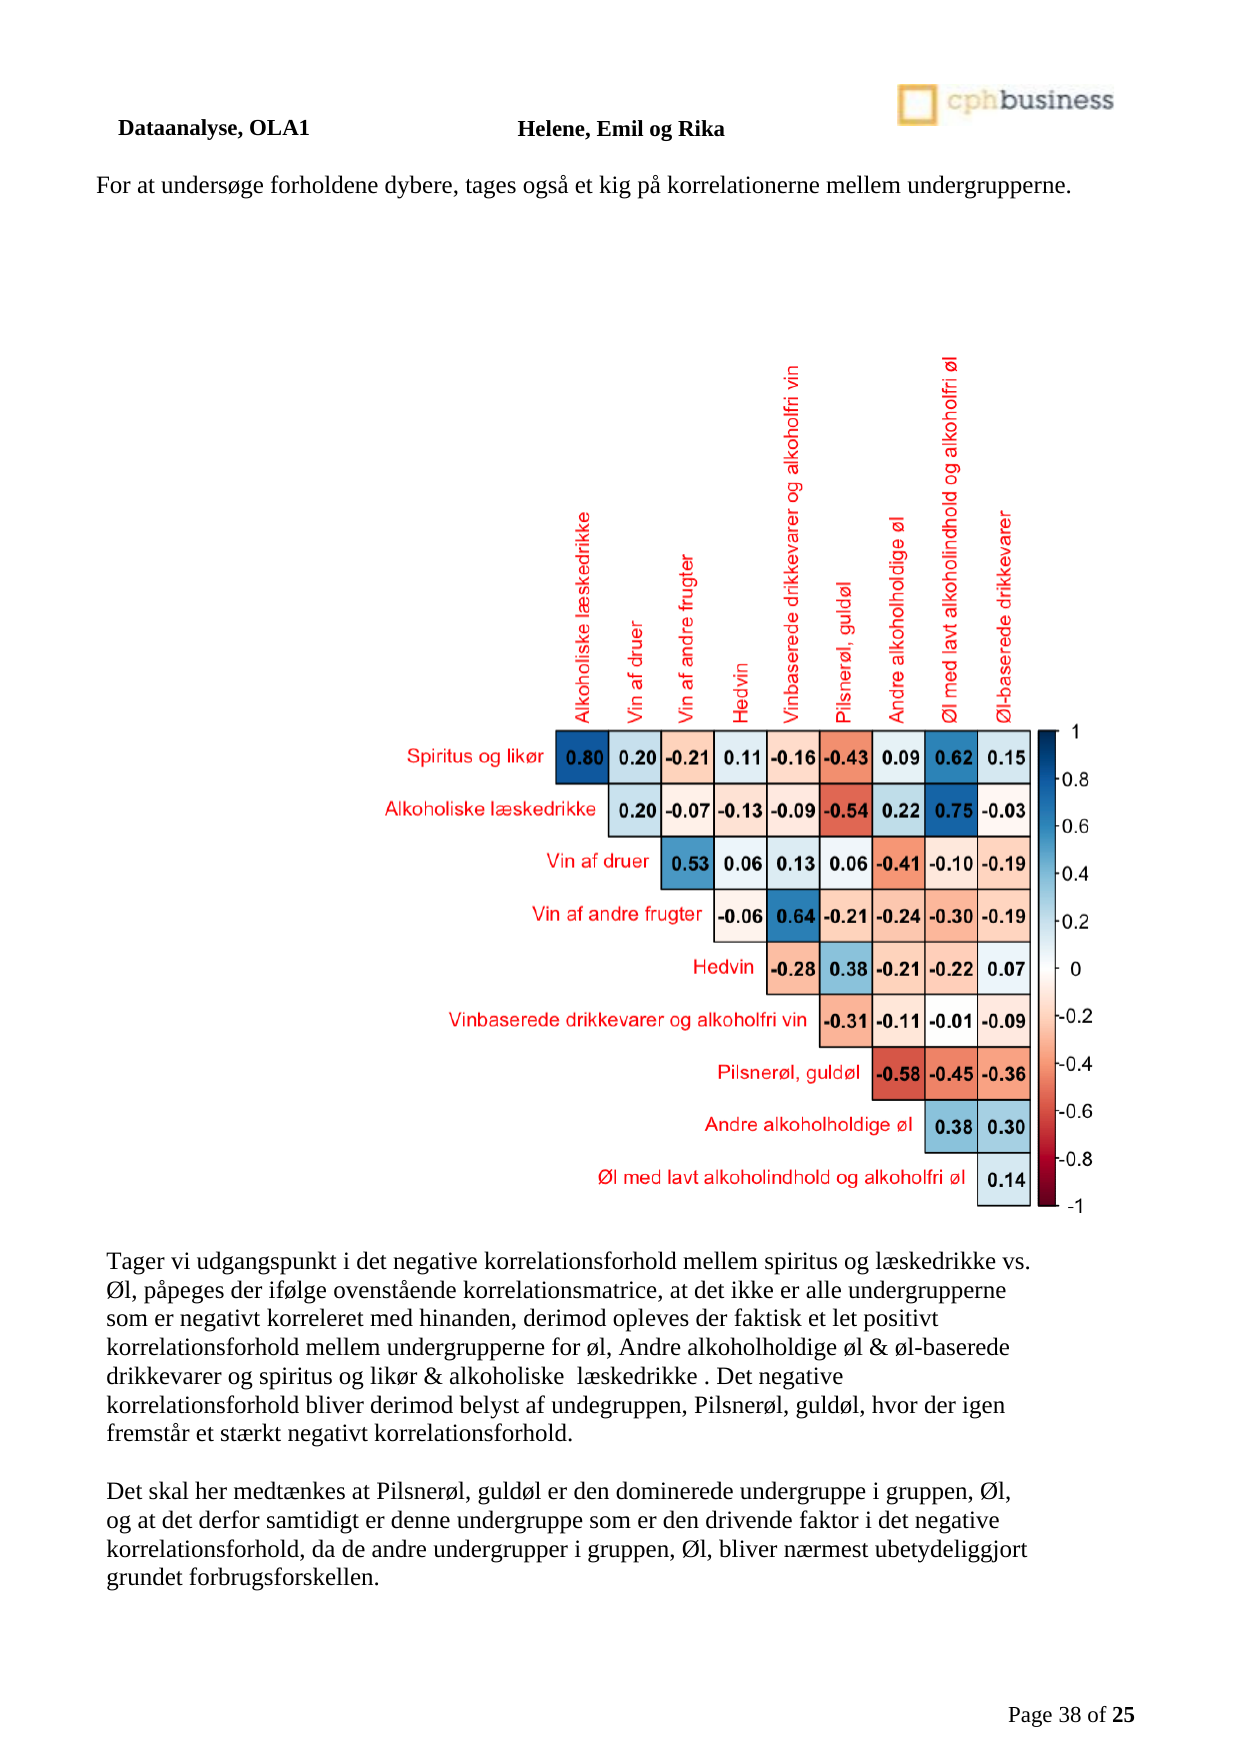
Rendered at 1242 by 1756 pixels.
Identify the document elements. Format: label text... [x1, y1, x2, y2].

text Det skal her medtænkes at Pilsnerøl, guldøl er den dominerede undergruppe i gruppen, Øl, og at det derfor samtidigt er denne undergruppe som er den drivende faktor i det negative korrelationsforhold, da de andre undergrupper i gruppen, Øl, bliver nærmest ubetydeliggjort grundet forbrugsforskellen. [106, 1476, 1037, 1591]
text For at undersøge forholdene dybere, tages også et kig på korrelationerne mellem undergrupperne. [96, 170, 1158, 199]
picture [897, 84, 1115, 126]
picture [95, 354, 1159, 1220]
text Tager vi udgangspunkt i det negative korrelationsforhold mellem spiritus og læskedrikke vs. Øl, påpeges der ifølge ovenstående korrelationsmatrice, at det ikke er alle undergrupperne som er negativt korreleret med hinanden, derimod opleves der faktisk et let positivt korrelationsforhold mellem undergrupperne for øl, Andre alkoholholdige øl & øl-baserede drikkevarer og spiritus og likør & alkoholiske læskedrikke . Det negative korrelationsforhold bliver derimod belyst af undegruppen, Pilsnerøl, guldøl, hvor der igen fremstår et stærkt negativt korrelationsforhold. [106, 1246, 1037, 1447]
